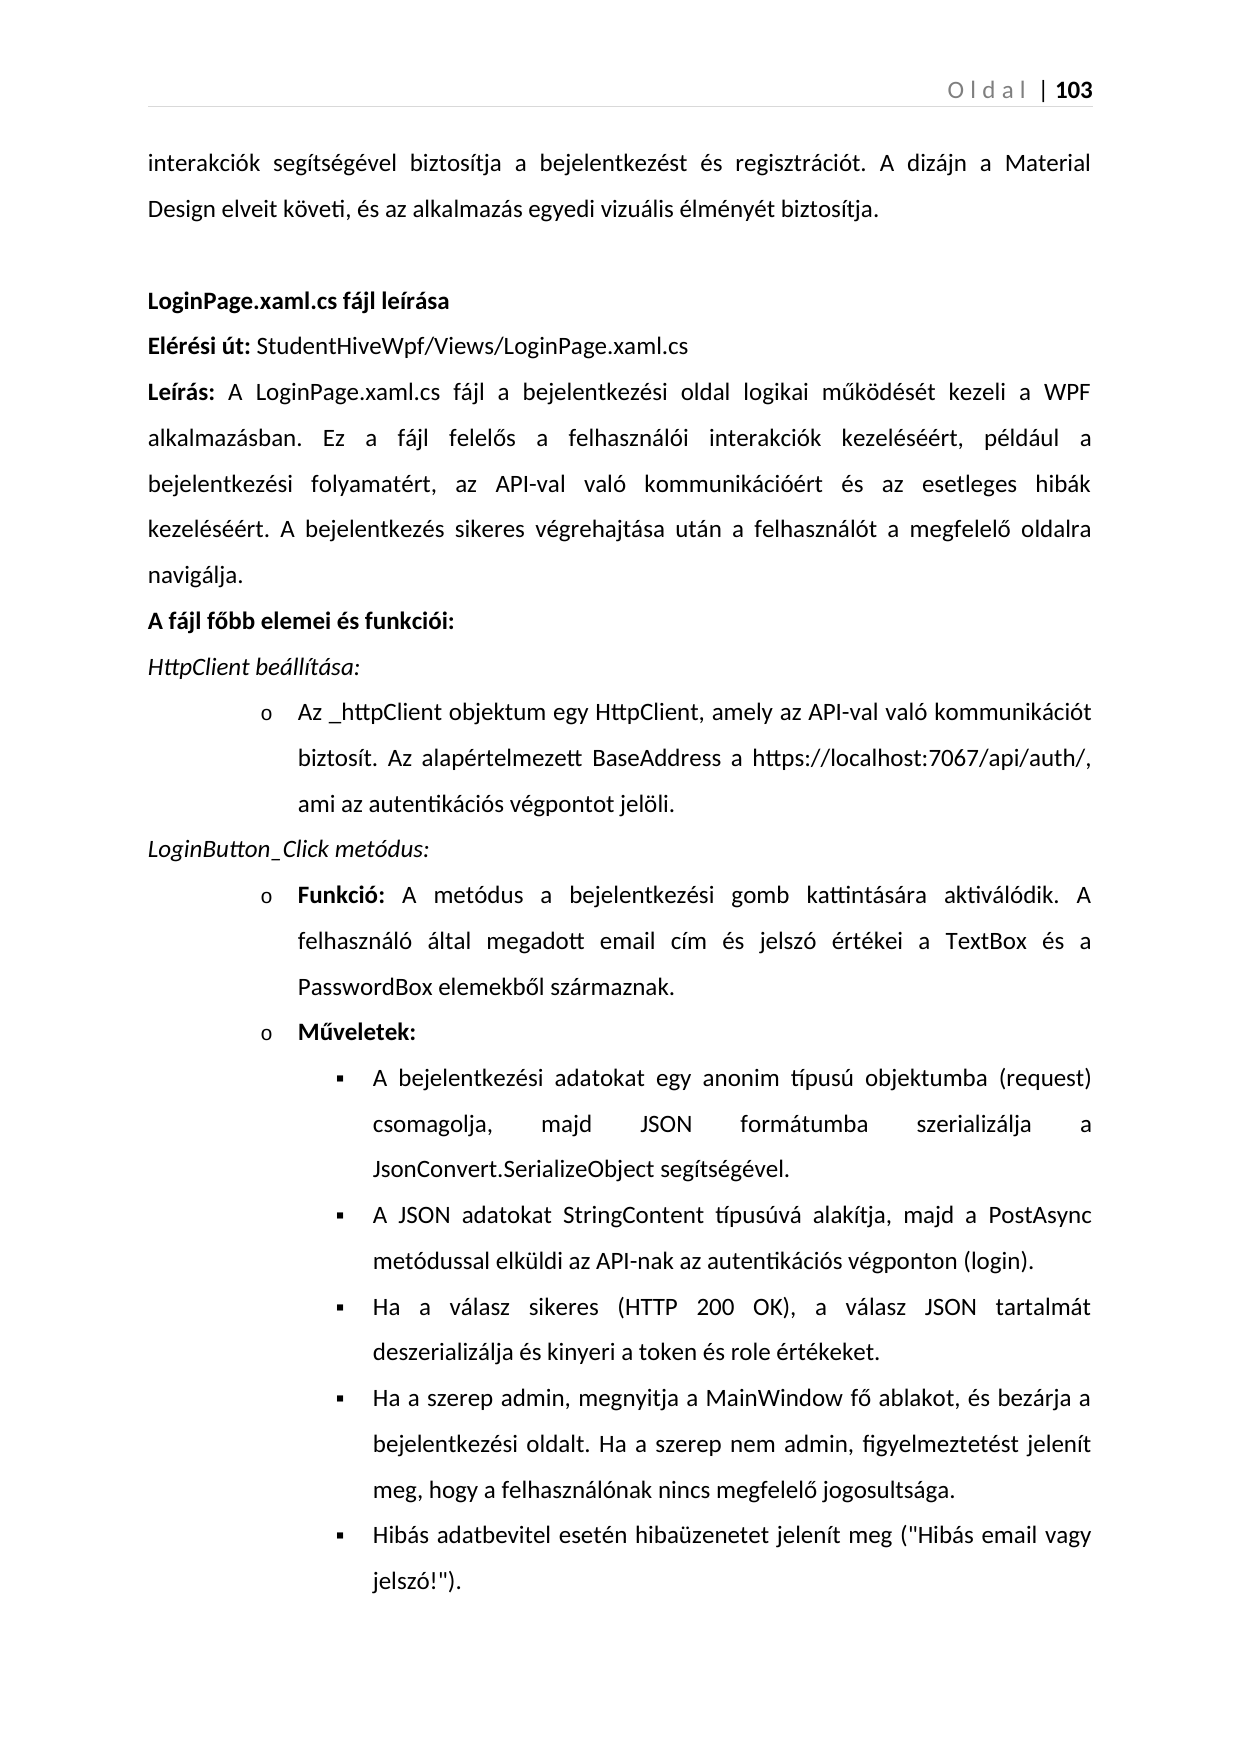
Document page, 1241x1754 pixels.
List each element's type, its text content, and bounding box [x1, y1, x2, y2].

list Ha a szerep admin, megnyitja a MainWindow fő ablakot, és bezárja a bejelentkezési oldalt. Ha a szerep nem admin, figyelmeztetést jelenít meg, hogy a felhasználónak nincs megfelelő jogosultsága. [335, 1382, 1093, 1504]
text Elérési út: StudentHiveWpf/Views/LoginPage.xaml.cs [148, 331, 1093, 361]
list Funkció: A metódus a bejelentkezési gomb kattintására aktiválódik. A felhasználó által megadott email cím és jelszó értékei a TextBox és a PasswordBox elemekből származnak. [260, 879, 1093, 1001]
text LoginButton_Click metódus: [148, 833, 1093, 864]
list Hibás adatbevitel esetén hibaüzenetet jelenít meg ("Hibás email vagy jelszó!"). [335, 1519, 1093, 1596]
text LoginPage.xaml.cs fájl leírása [148, 285, 1093, 315]
text A fájl főbb elemei és funkciói: [148, 605, 1093, 635]
list Műveletek: [260, 1016, 1093, 1047]
text HttpClient beállítása: [148, 651, 1093, 681]
list A bejelentkezési adatokat egy anonim típusú objektumba (request) csomagolja, majd JSON formátumba szerializálja a JsonConvert.SerializeObject segítségével. [335, 1062, 1093, 1184]
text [148, 148, 1093, 224]
list A JSON adatokat StringContent típusúvá alakítja, majd a PostAsync metódussal elküldi az API-nak az autentikációs végponton (login). [335, 1199, 1093, 1276]
list Ha a válasz sikeres (HTTP 200 OK), a válasz JSON tartalmát deszerializálja és kinyeri a token és role értékeket. [335, 1291, 1093, 1367]
list Az _httpClient objektum egy HttpClient, amely az API-val való kommunikációt biztosít. Az alapértelmezett BaseAddress a https://localhost:7067/api/auth/, ami az autentikációs végpontot jelöli. [260, 696, 1093, 818]
text Leírás: A LoginPage.xaml.cs fájl a bejelentkezési oldal logikai működését kezeli a WPF alkalmazásban. Ez a fájl felelős a felhasználói interakciók kezeléséért, például a bejelentkezési folyamatért, az API-val való kommunikációért és az esetleges hibák kezeléséért. A bejelentkezés sikeres végrehajtása után a felhasználót a megfelelő oldalra navigálja. [148, 376, 1093, 590]
